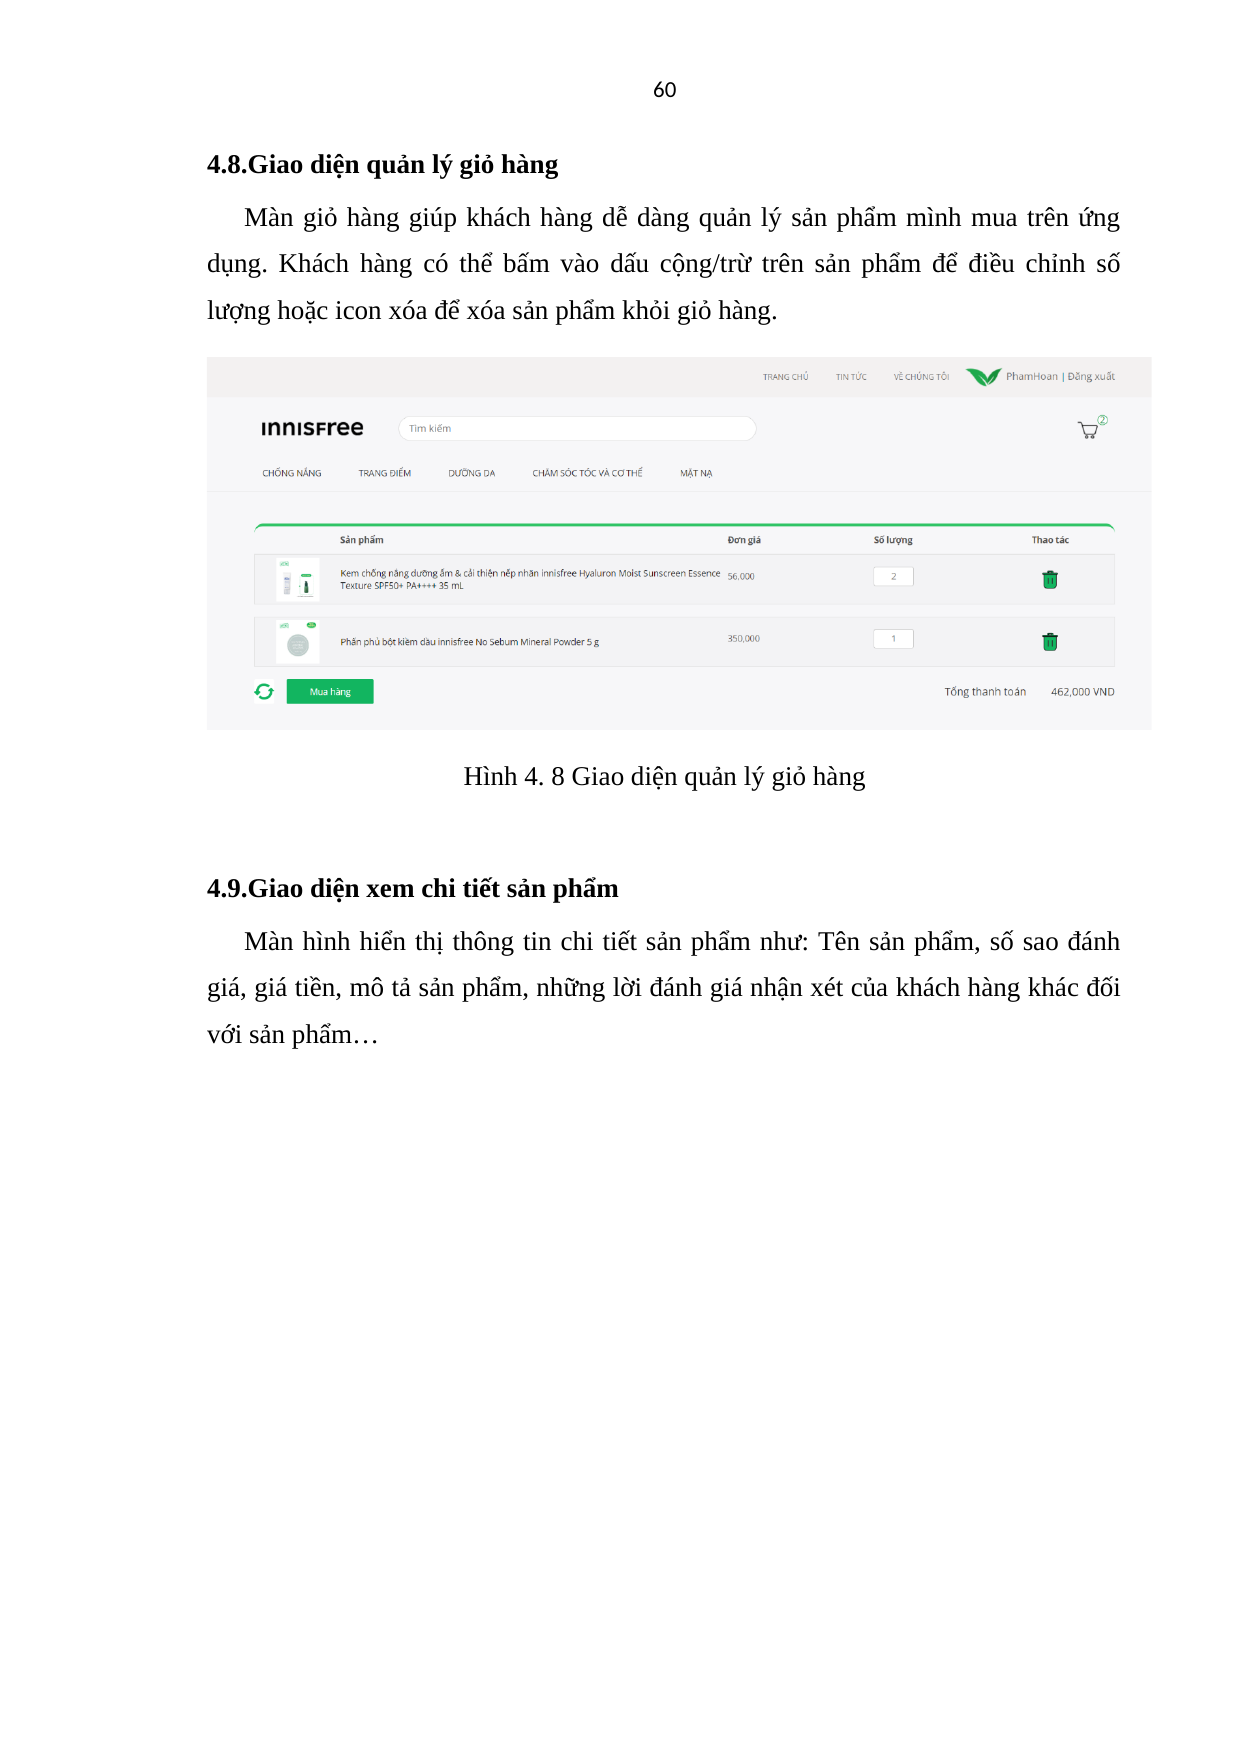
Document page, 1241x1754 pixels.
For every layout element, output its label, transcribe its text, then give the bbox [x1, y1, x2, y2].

subtitle Giao diện xem chi tiết sản phẩm [207, 872, 1122, 903]
text Màn giỏ hàng giúp khách hàng dễ dàng quản lý sản phẩm mình mua trên ứng dụng. Khách hàng có thể bấm vào dấu cộng/trừ trên sản phẩm để điều chỉnh số lượng hoặc icon xóa để xóa sản phẩm khỏi giỏ hàng. [207, 201, 1122, 325]
picture [206, 357, 1152, 730]
text Màn hình hiển thị thông tin chi tiết sản phẩm như: Tên sản phẩm, số sao đánh giá, giá tiền, mô tả sản phẩm, những lời đánh giá nhận xét của khách hàng khác đối với sản phẩm… [207, 925, 1122, 1049]
text Hình 4. 8 Giao diện quản lý giỏ hàng [207, 760, 1122, 791]
subtitle Giao diện quản lý giỏ hàng [207, 148, 1122, 179]
